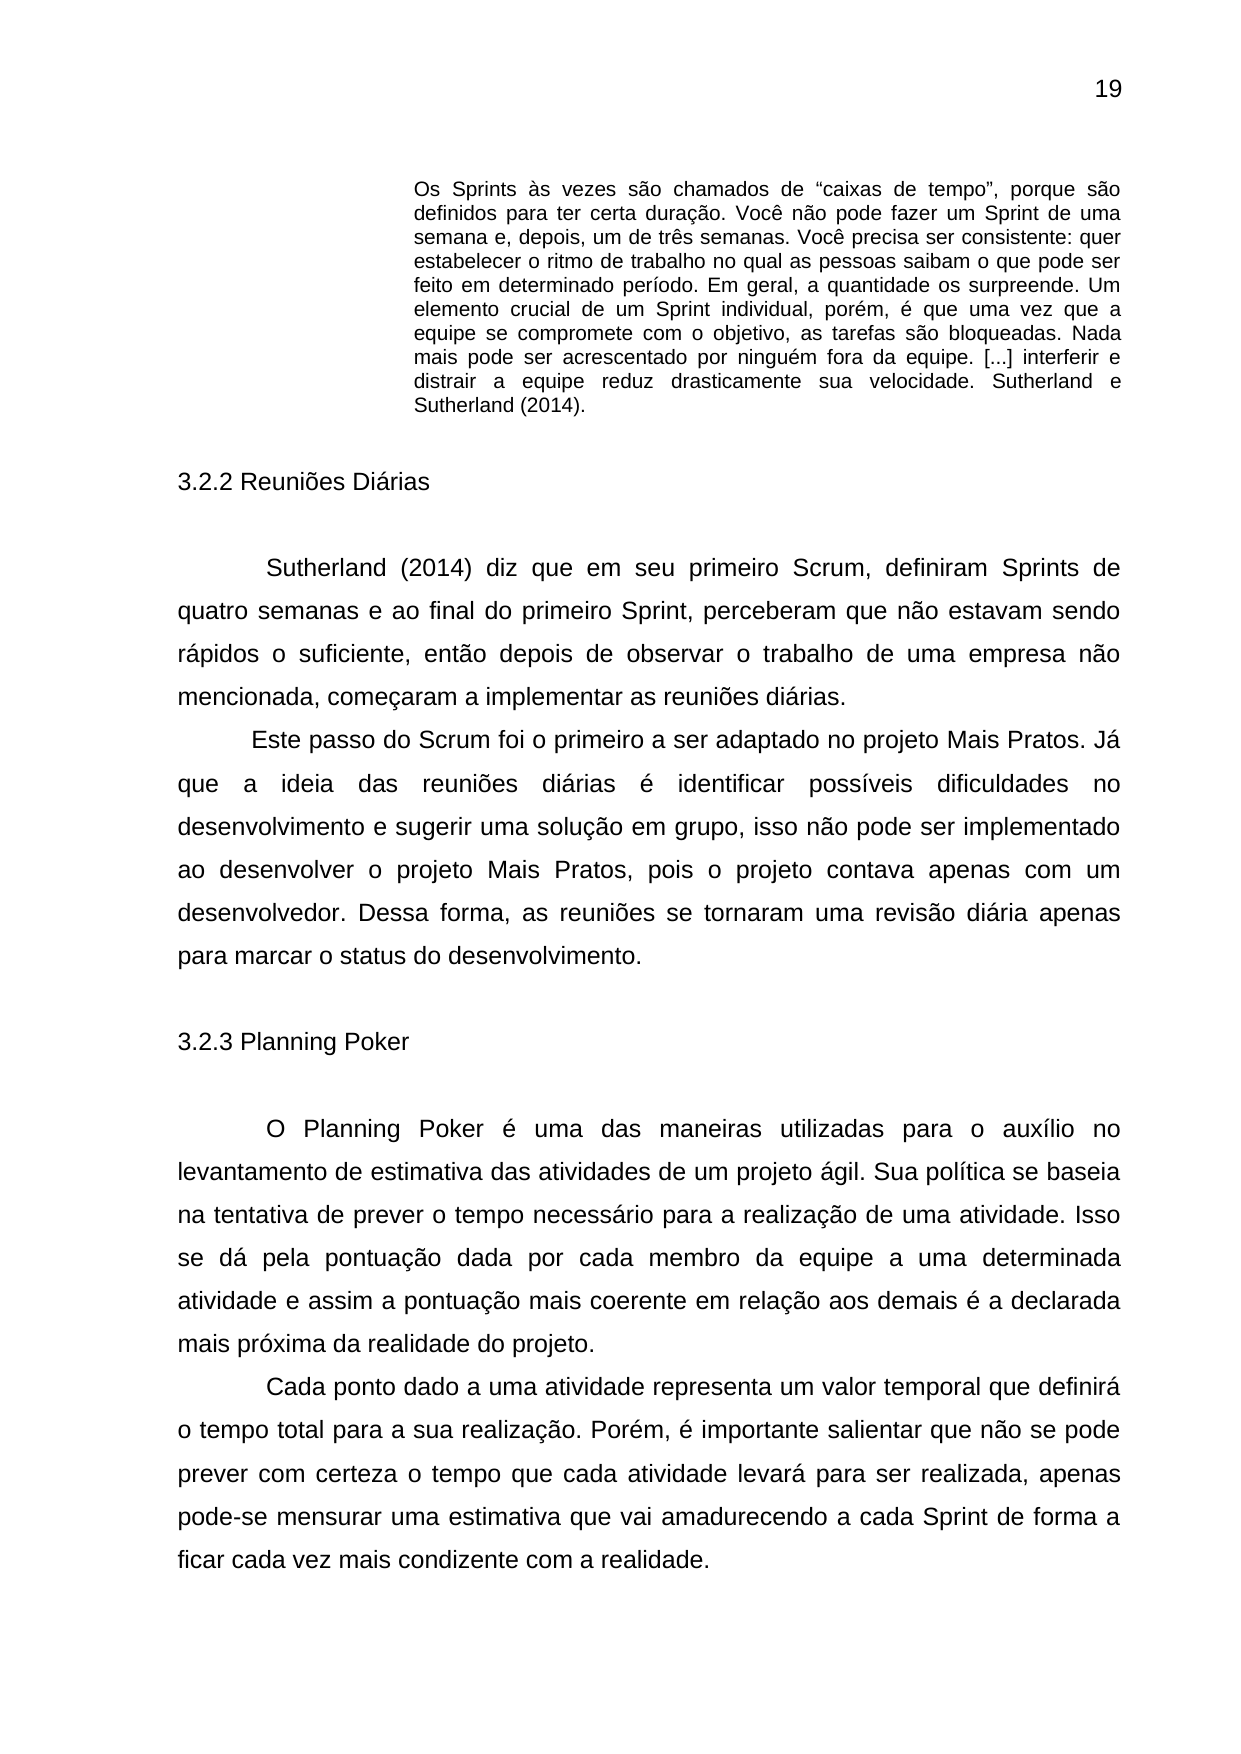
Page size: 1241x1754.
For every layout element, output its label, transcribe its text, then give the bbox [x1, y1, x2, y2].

text Sutherland (2014) diz que em seu primeiro Scrum, definiram Sprints de quatro semanas e ao final do primeiro Sprint, perceberam que não estavam sendo rápidos o suficiente, então depois de observar o trabalho de uma empresa não mencionada, começaram a implementar as reuniões diárias. [177, 553, 1122, 711]
subtitle Reuniões Diárias [177, 467, 1122, 496]
text Cada ponto dado a uma atividade representa um valor temporal que definirá o tempo total para a sua realização. Porém, é importante salientar que não se pode prever com certeza o tempo que cada atividade levará para ser realizada, apenas pode-se mensurar uma estimativa que vai amadurecendo a cada Sprint de forma a ficar cada vez mais condizente com a realidade. [177, 1372, 1122, 1574]
text O Planning Poker é uma das maneiras utilizadas para o auxílio no levantamento de estimativa das atividades de um projeto ágil. Sua política se baseia na tentativa de prever o tempo necessário para a realização de uma atividade. Isso se dá pela pontuação dada por cada membro da equipe a uma determinada atividade e assim a pontuação mais coerente em relação aos demais é a declarada mais próxima da realidade do projeto. [177, 1114, 1122, 1358]
text Este passo do Scrum foi o primeiro a ser adaptado no projeto Mais Pratos. Já que a ideia das reuniões diárias é identificar possíveis dificuldades no desenvolvimento e sugerir uma solução em grupo, isso não pode ser implementado ao desenvolver o projeto Mais Pratos, pois o projeto contava apenas com um desenvolvedor. Dessa forma, as reuniões se tornaram uma revisão diária apenas para marcar o status do desenvolvimento. [177, 726, 1122, 970]
subtitle Planning Poker [177, 1027, 1122, 1056]
text Os Sprints às vezes são chamados de “caixas de tempo”, porque são definidos para ter certa duração. Você não pode fazer um Sprint de uma semana e, depois, um de três semanas. Você precisa ser consistente: quer estabelecer o ritmo de trabalho no qual as pessoas saibam o que pode ser feito em determinado período. Em geral, a quantidade os surpreende. Um elemento crucial de um Sprint individual, porém, é que uma vez que a equipe se compromete com o objetivo, as tarefas são bloqueadas. Nada mais pode ser acrescentado por ninguém fora da equipe. [...] interferir e distrair a equipe reduz drasticamente sua velocidade. Sutherland e Sutherland (2014). [413, 177, 1122, 417]
